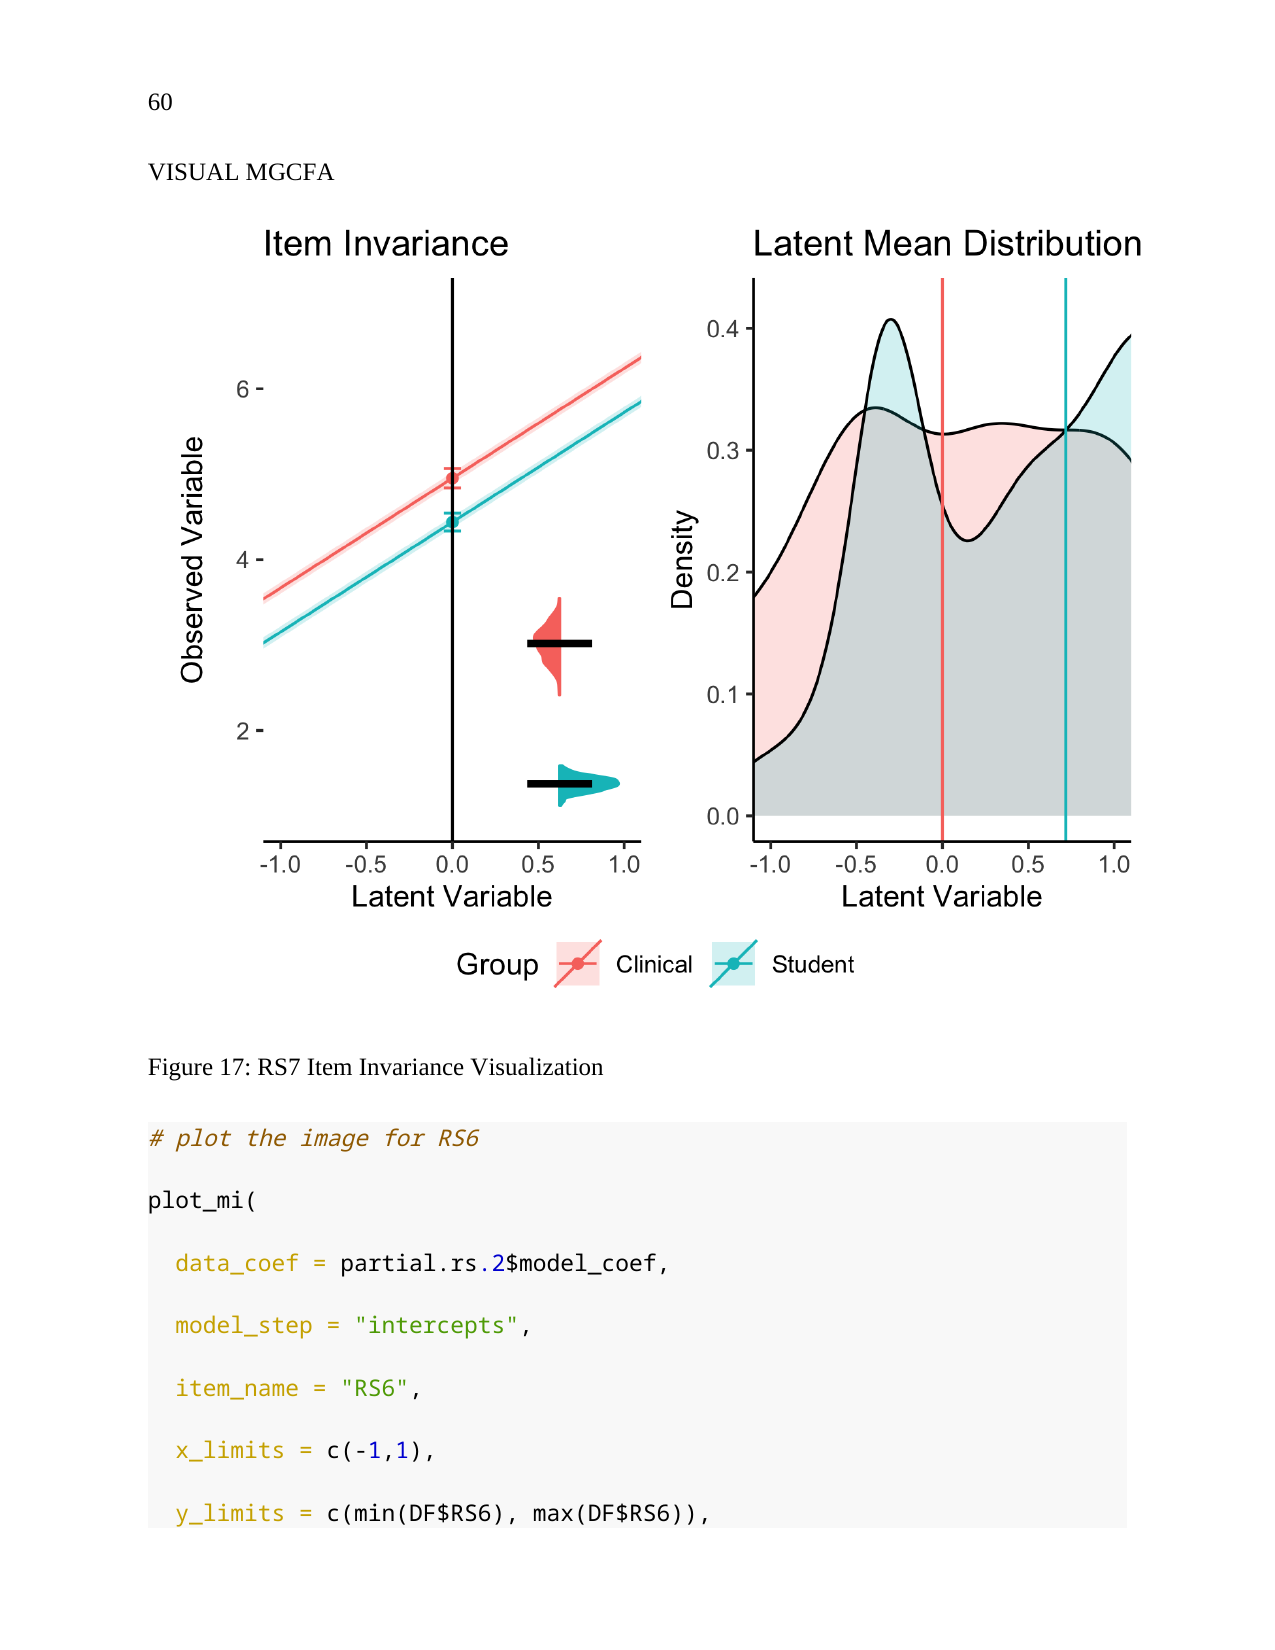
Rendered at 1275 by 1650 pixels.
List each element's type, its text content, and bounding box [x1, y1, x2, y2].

text Figure 17: RS7 Item Invariance Visualization [148, 1052, 1127, 1081]
picture [166, 215, 1146, 999]
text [148, 1122, 1127, 1528]
